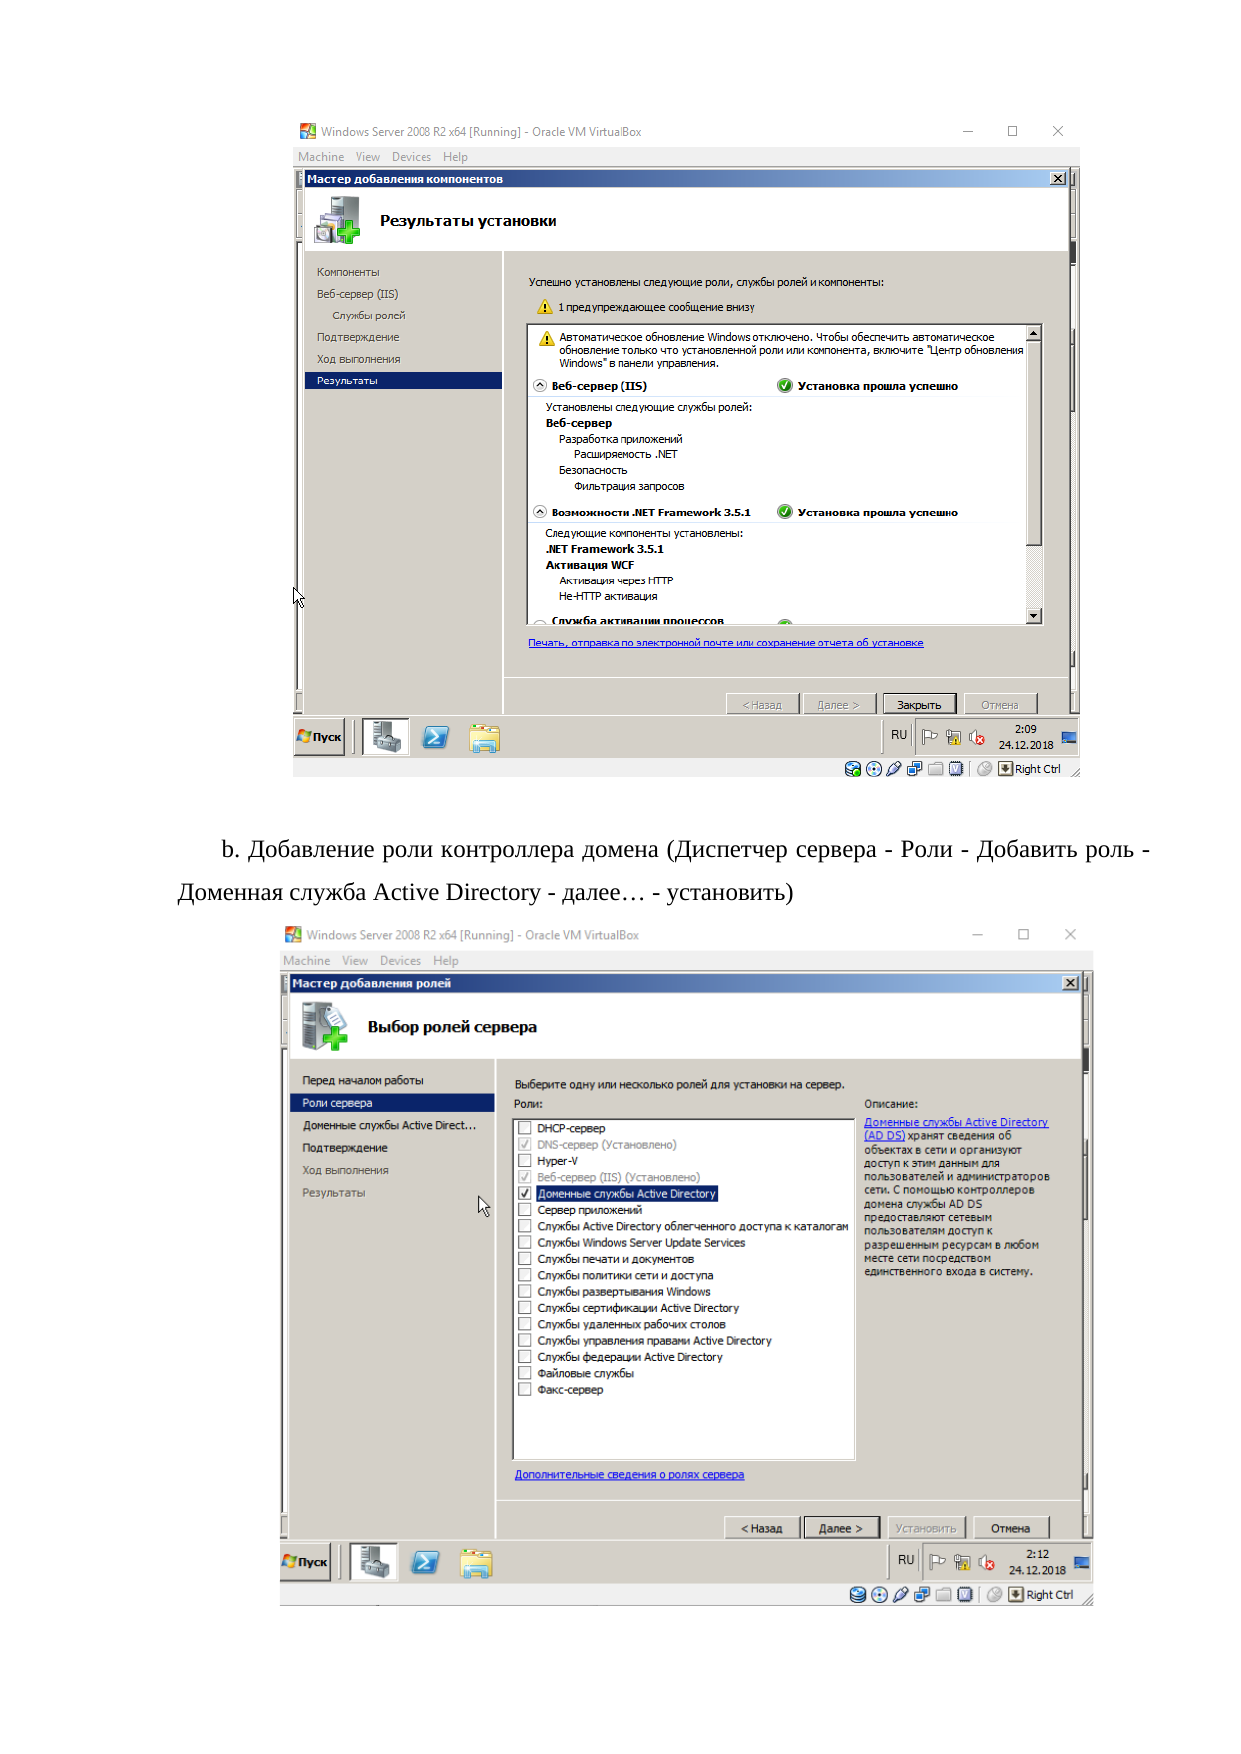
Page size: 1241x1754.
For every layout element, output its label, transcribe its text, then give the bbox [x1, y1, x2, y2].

picture [293, 118, 1080, 777]
picture [279, 920, 1094, 1606]
text b. Добавление роли контроллера домена (Диспетчер сервера - Роли - Добавить роль -Доменная служба Active Directory - далее… - установить) [177, 834, 1152, 906]
